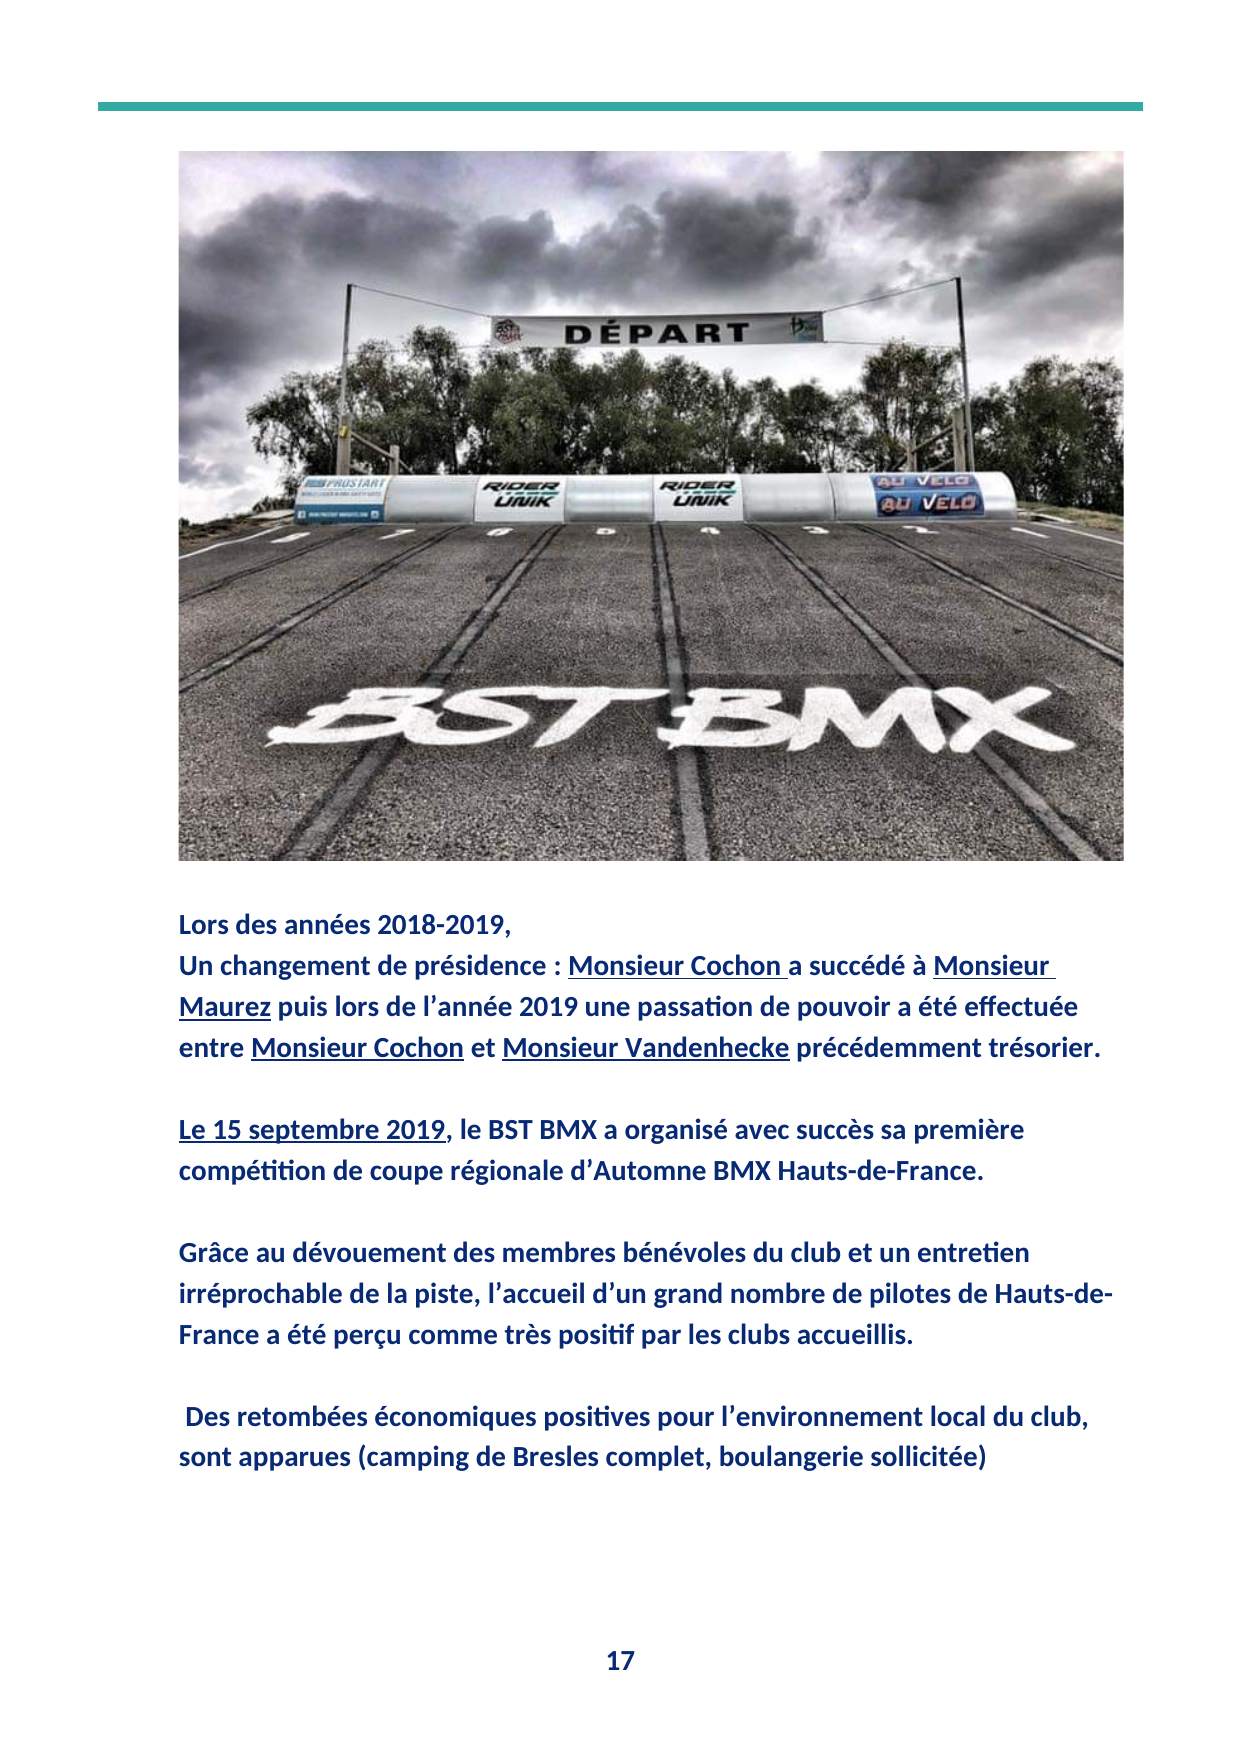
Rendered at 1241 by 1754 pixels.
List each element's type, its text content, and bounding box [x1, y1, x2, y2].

list Des retombées économiques positives pour l’environnement local du club, sont apparues (camping de Bresles complet, boulangerie sollicitée) [179, 1398, 1143, 1474]
list Un changement de présidence : Monsieur Cochon a succédé à Monsieur Maurez puis lors de l’année 2019 une passation de pouvoir a été effectuée entre Monsieur Cochon et Monsieur Vandenhecke précédemment trésorier. [179, 947, 1143, 1065]
list Lors des années 2018-2019, [179, 906, 1143, 942]
list Le 15 septembre 2019, le BST BMX a organisé avec succès sa première compétition de coupe régionale d’Automne BMX Hauts-de-France. [179, 1111, 1143, 1188]
list Grâce au dévouement des membres bénévoles du club et un entretien irréprochable de la piste, l’accueil d’un grand nombre de pilotes de Hauts-de-France a été perçu comme très positif par les clubs accueillis. [179, 1234, 1143, 1351]
picture [178, 151, 1124, 861]
